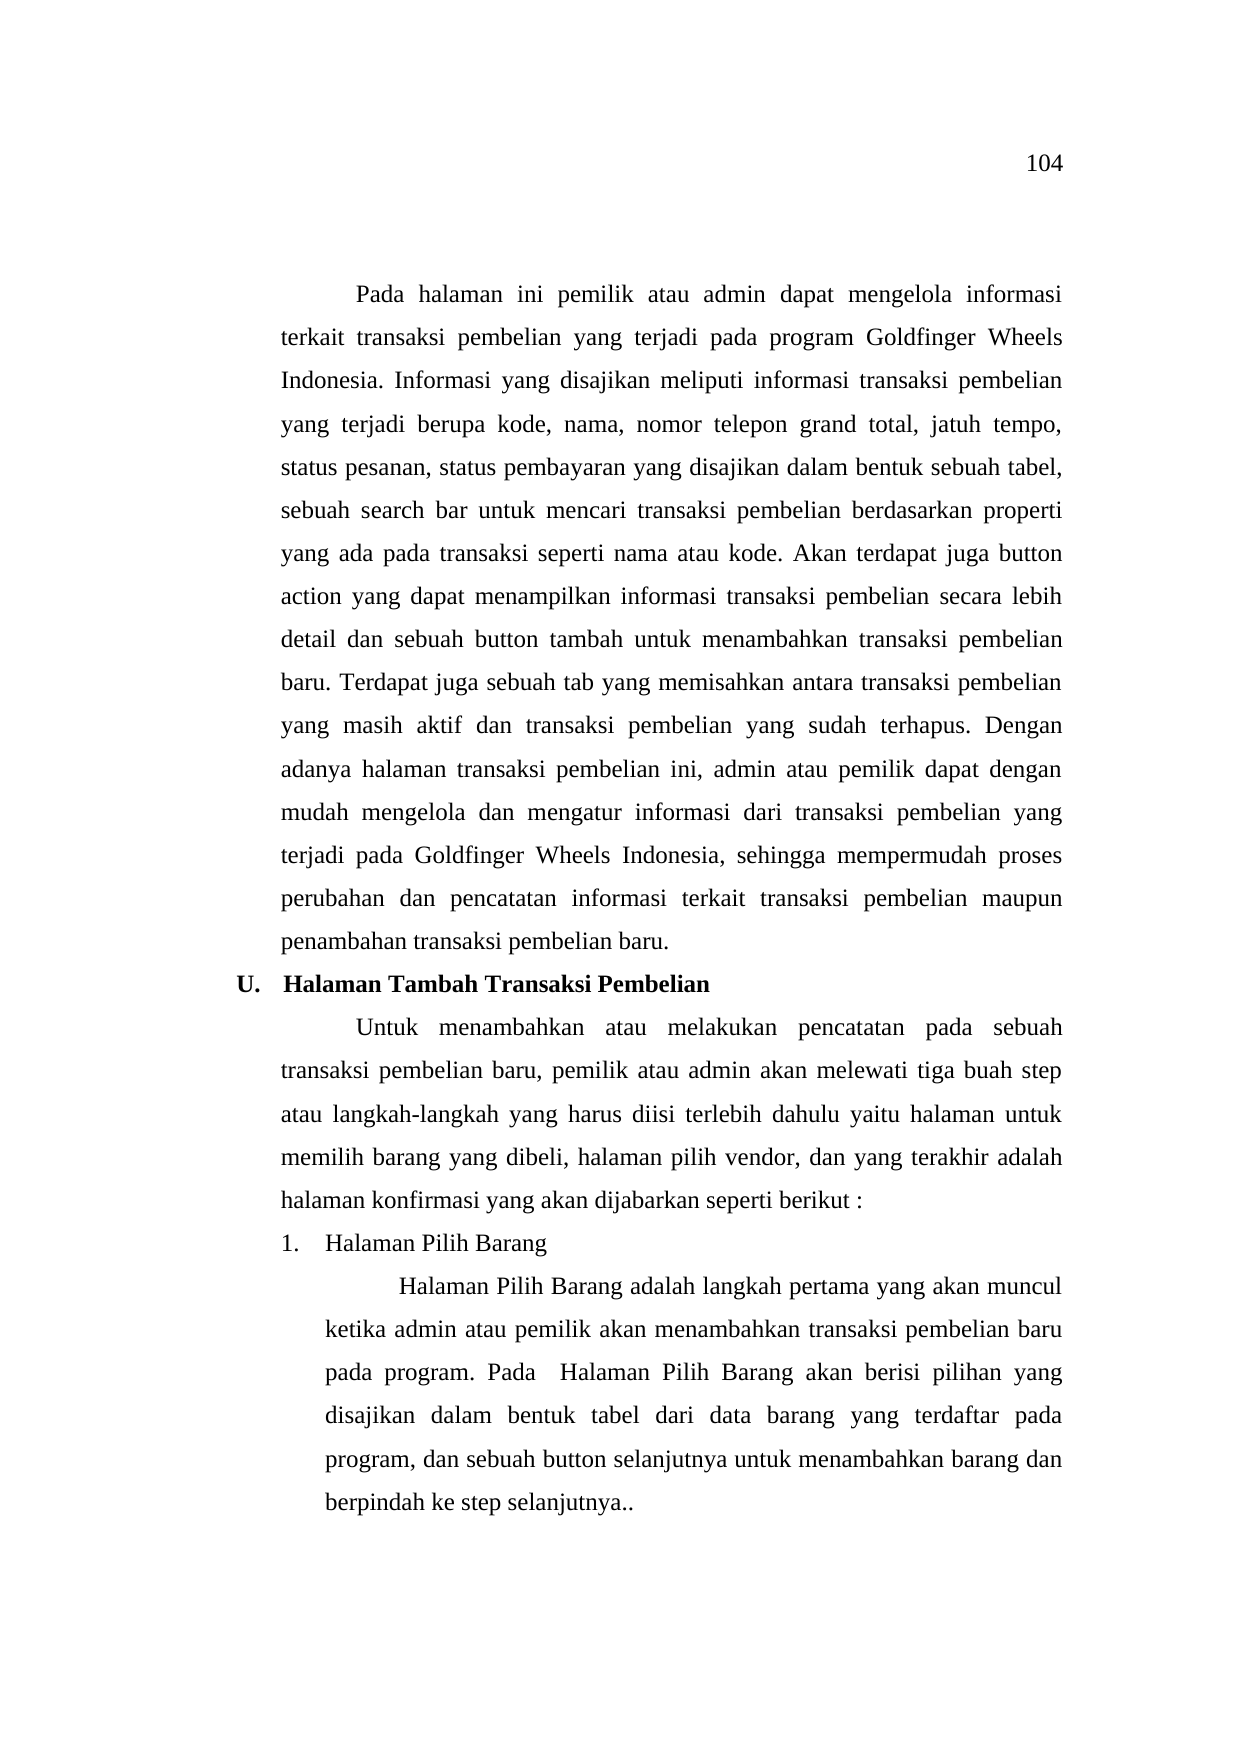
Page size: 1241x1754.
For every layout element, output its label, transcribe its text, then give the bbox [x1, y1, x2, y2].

list Halaman Tambah Transaksi Pembelian [236, 969, 1063, 998]
list Halaman Pilih Barang [281, 1228, 1063, 1257]
text Pada halaman ini pemilik atau admin dapat mengelola informasi terkait transaksi pembelian yang terjadi pada program Goldfinger Wheels Indonesia. Informasi yang disajikan meliputi informasi transaksi pembelian yang terjadi berupa kode, nama, nomor telepon grand total, jatuh tempo, status pesanan, status pembayaran yang disajikan dalam bentuk sebuah tabel, sebuah search bar untuk mencari transaksi pembelian berdasarkan properti yang ada pada transaksi seperti nama atau kode. Akan terdapat juga button action yang dapat menampilkan informasi transaksi pembelian secara lebih detail dan sebuah button tambah untuk menambahkan transaksi pembelian baru. Terdapat juga sebuah tab yang memisahkan antara transaksi pembelian yang masih aktif dan transaksi pembelian yang sudah terhapus. Dengan adanya halaman transaksi pembelian ini, admin atau pemilik dapat dengan mudah mengelola dan mengatur informasi dari transaksi pembelian yang terjadi pada Goldfinger Wheels Indonesia, sehingga mempermudah proses perubahan dan pencatatan informasi terkait transaksi pembelian maupun penambahan transaksi pembelian baru. [281, 279, 1063, 955]
text Halaman Pilih Barang adalah langkah pertama yang akan muncul ketika admin atau pemilik akan menambahkan transaksi pembelian baru pada program. Pada Halaman Pilih Barang akan berisi pilihan yang disajikan dalam bentuk tabel dari data barang yang terdaftar pada program, dan sebuah button selanjutnya untuk menambahkan barang dan berpindah ke step selanjutnya.. [325, 1271, 1063, 1516]
text Untuk menambahkan atau melakukan pencatatan pada sebuah transaksi pembelian baru, pemilik atau admin akan melewati tiga buah step atau langkah-langkah yang harus diisi terlebih dahulu yaitu halaman untuk memilih barang yang dibeli, halaman pilih vendor, dan yang terakhir adalah halaman konfirmasi yang akan dijabarkan seperti berikut : [281, 1012, 1063, 1214]
